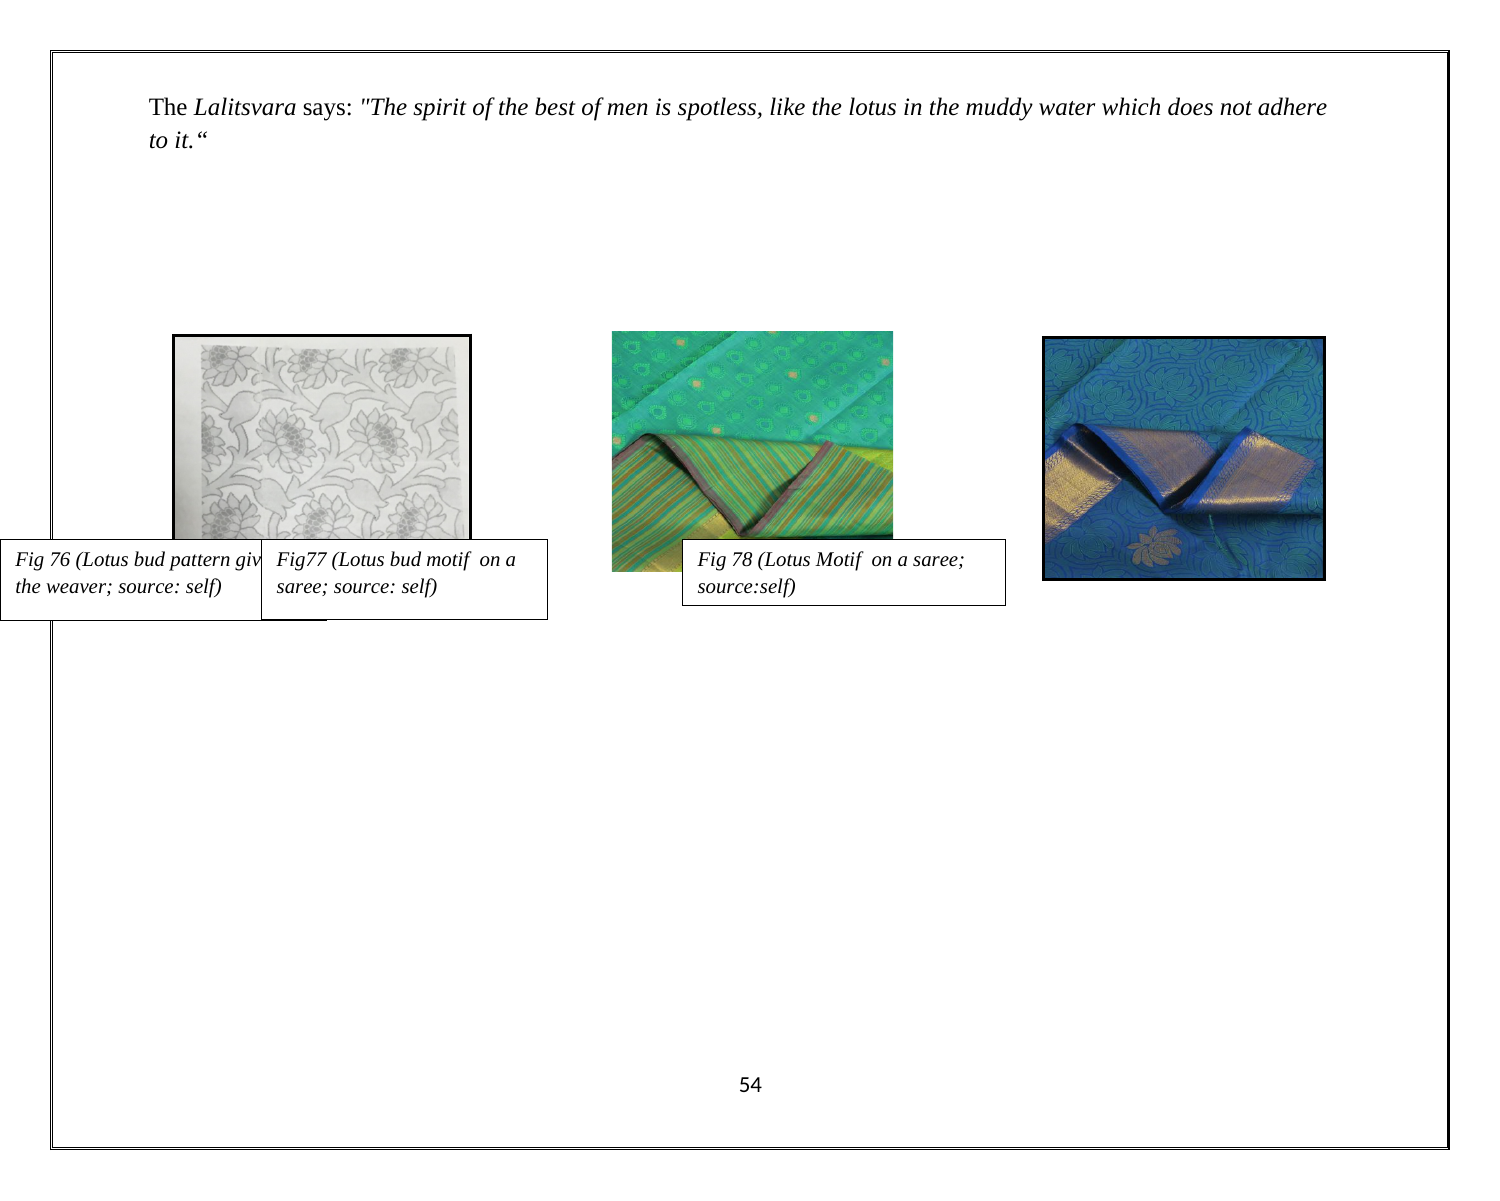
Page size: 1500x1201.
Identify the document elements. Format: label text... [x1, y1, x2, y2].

picture [611, 331, 894, 572]
picture [1045, 339, 1323, 578]
picture [175, 337, 469, 539]
